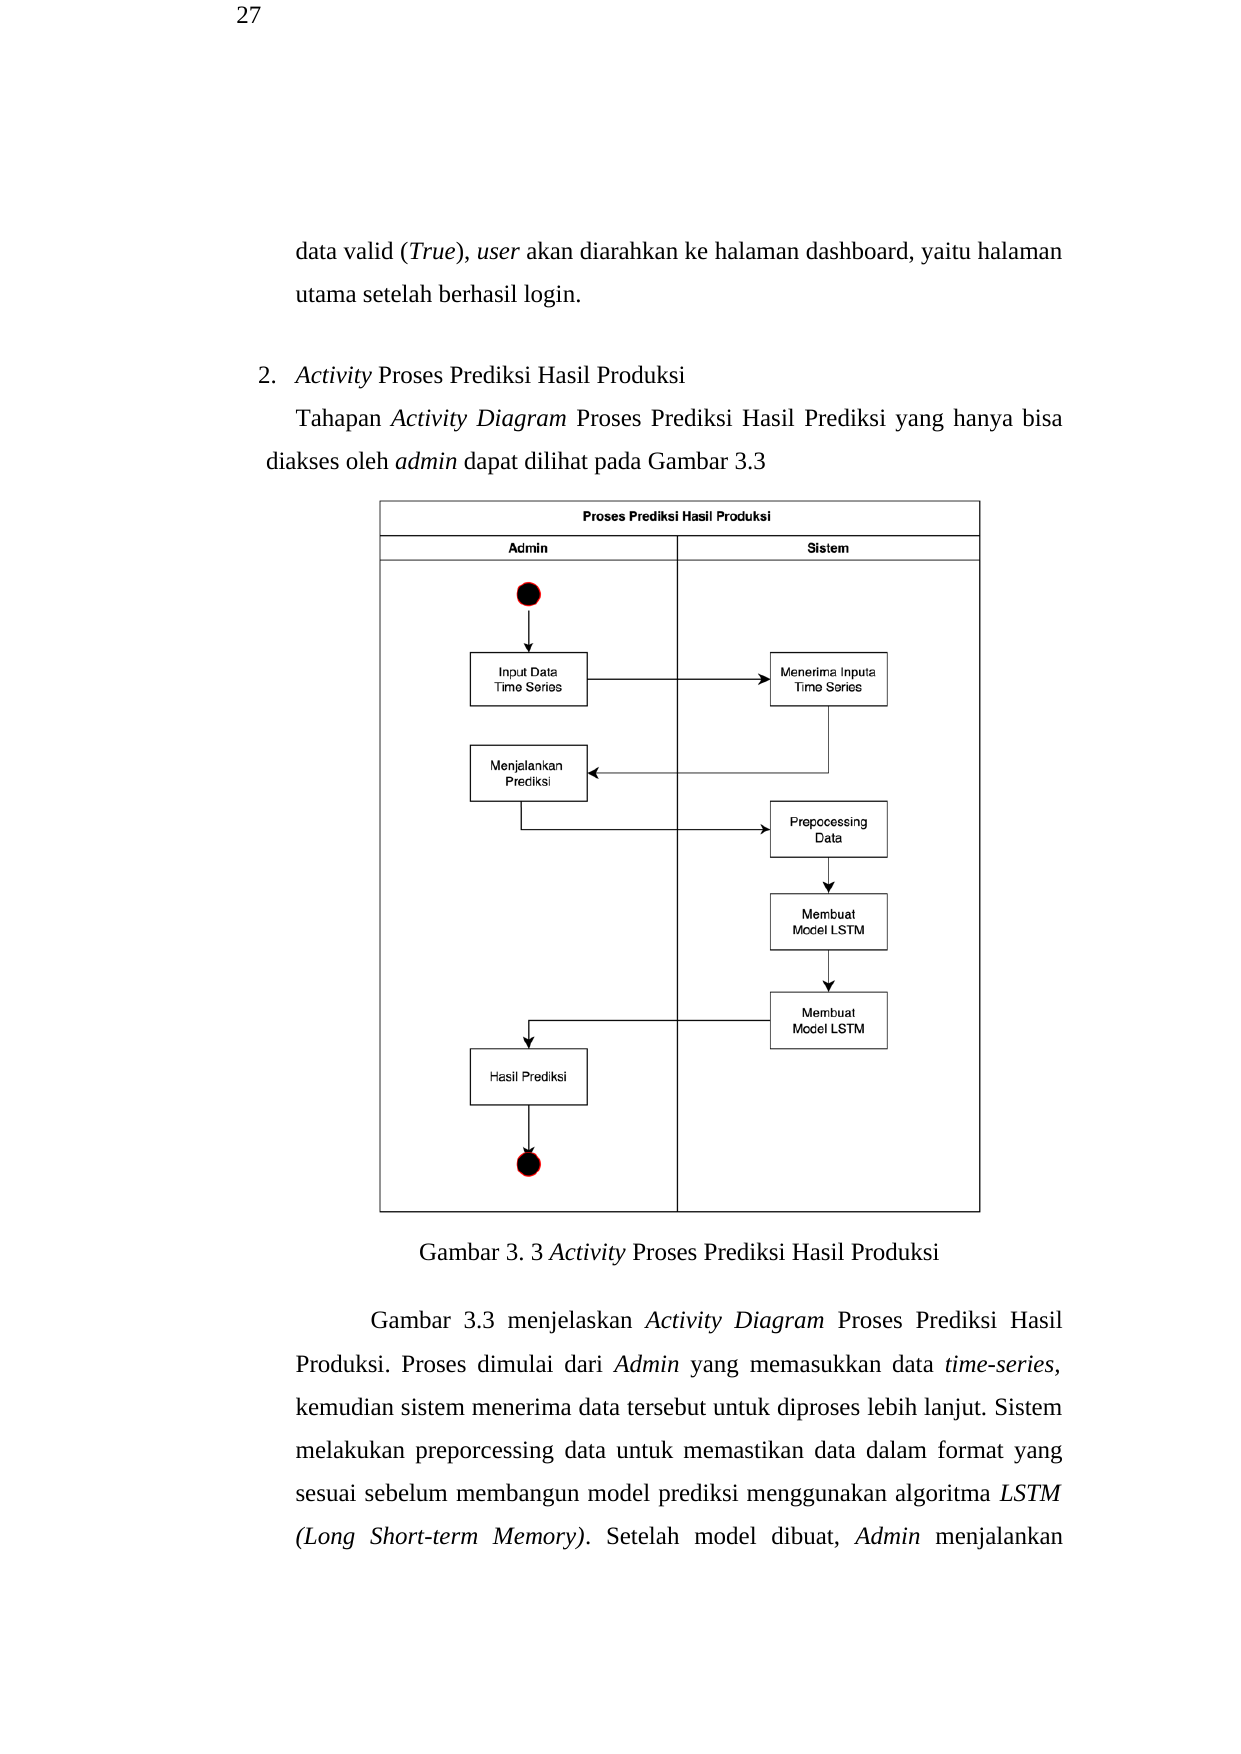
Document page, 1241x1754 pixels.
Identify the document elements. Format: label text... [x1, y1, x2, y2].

list Activity Proses Prediksi Hasil Produksi [258, 360, 1063, 389]
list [295, 1306, 1063, 1550]
list Tahapan Activity Diagram Proses Prediksi Hasil Prediksi yang hanya bisa diakses oleh admin dapat dilihat pada Gambar 3.3 [266, 403, 1063, 475]
picture [368, 489, 991, 1223]
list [295, 236, 1063, 308]
